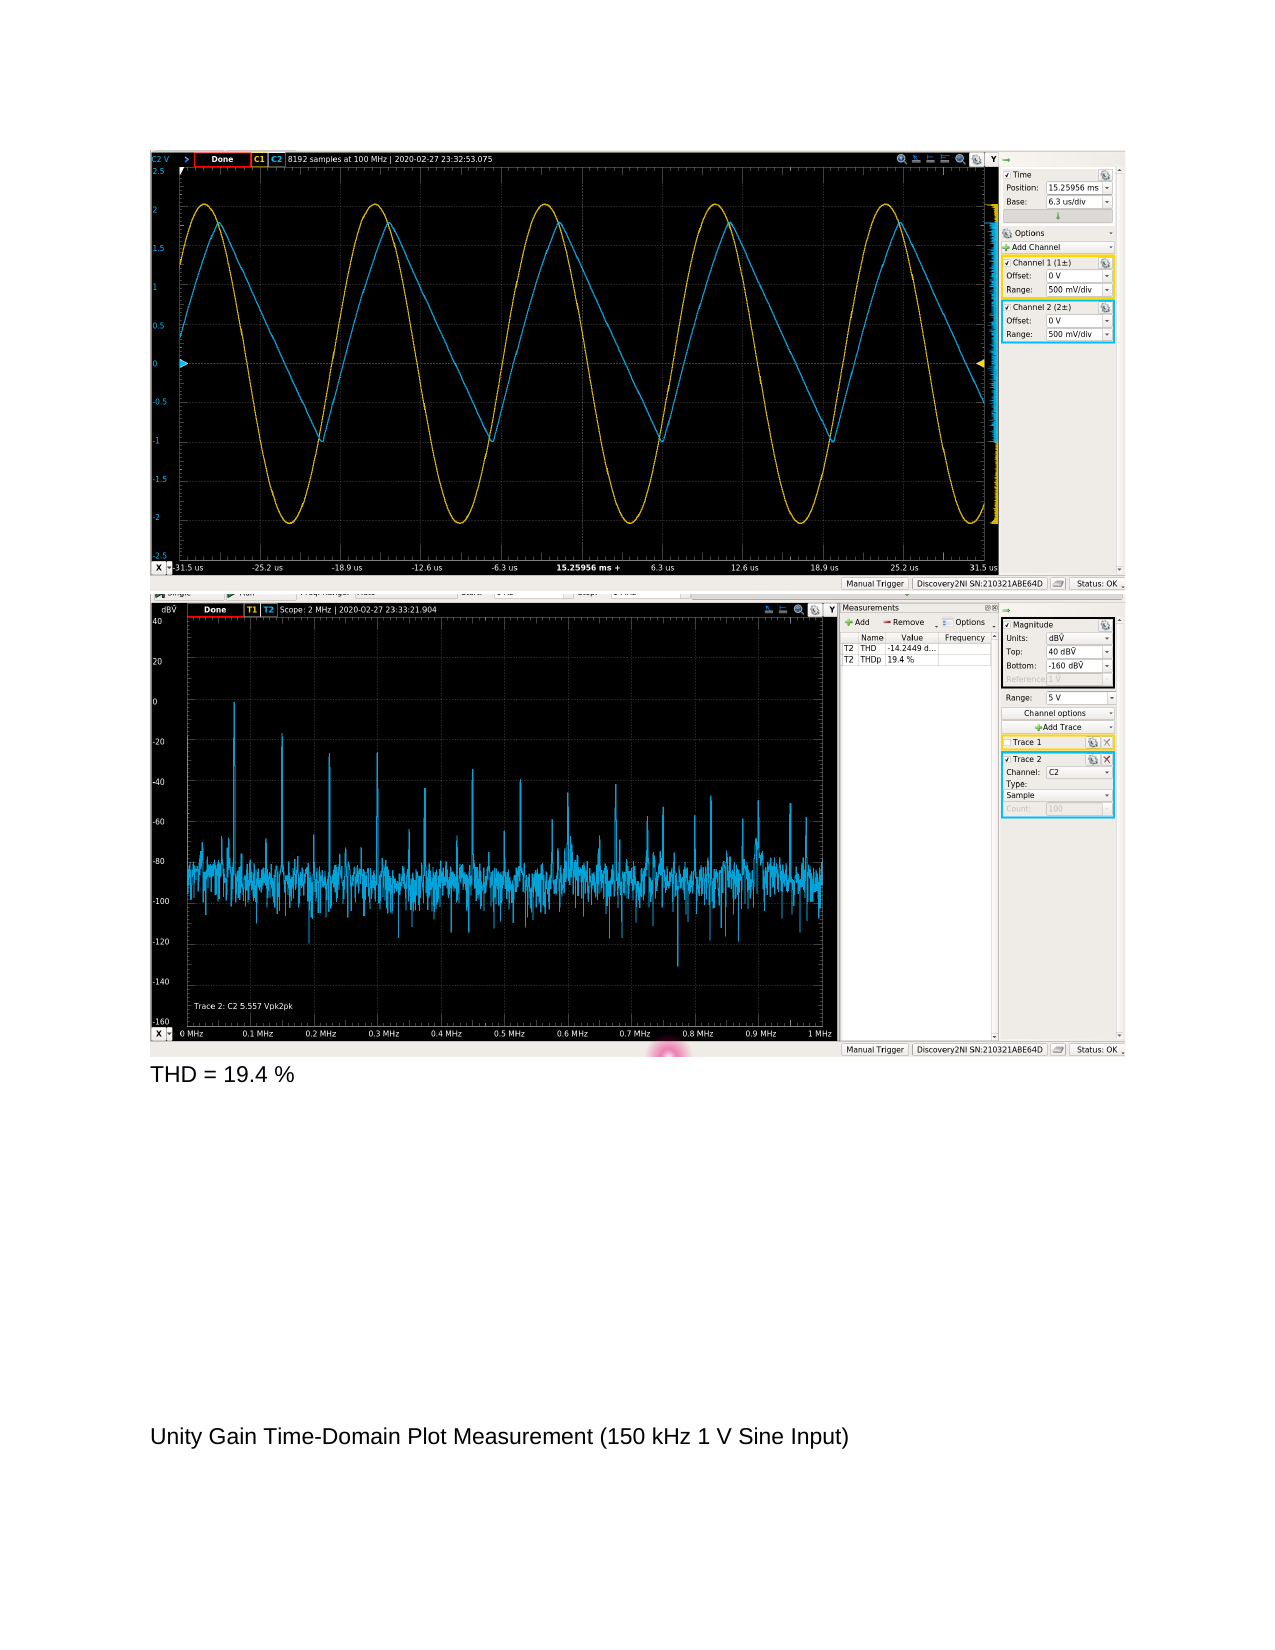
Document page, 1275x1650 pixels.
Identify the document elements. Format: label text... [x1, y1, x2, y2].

text Unity Gain Time-Domain Plot Measurement (150 kHz 1 V Sine Input) [150, 1423, 1125, 1450]
text THD = 19.4 % [150, 1061, 1125, 1087]
picture [150, 150, 1125, 591]
picture [150, 594, 1125, 1057]
